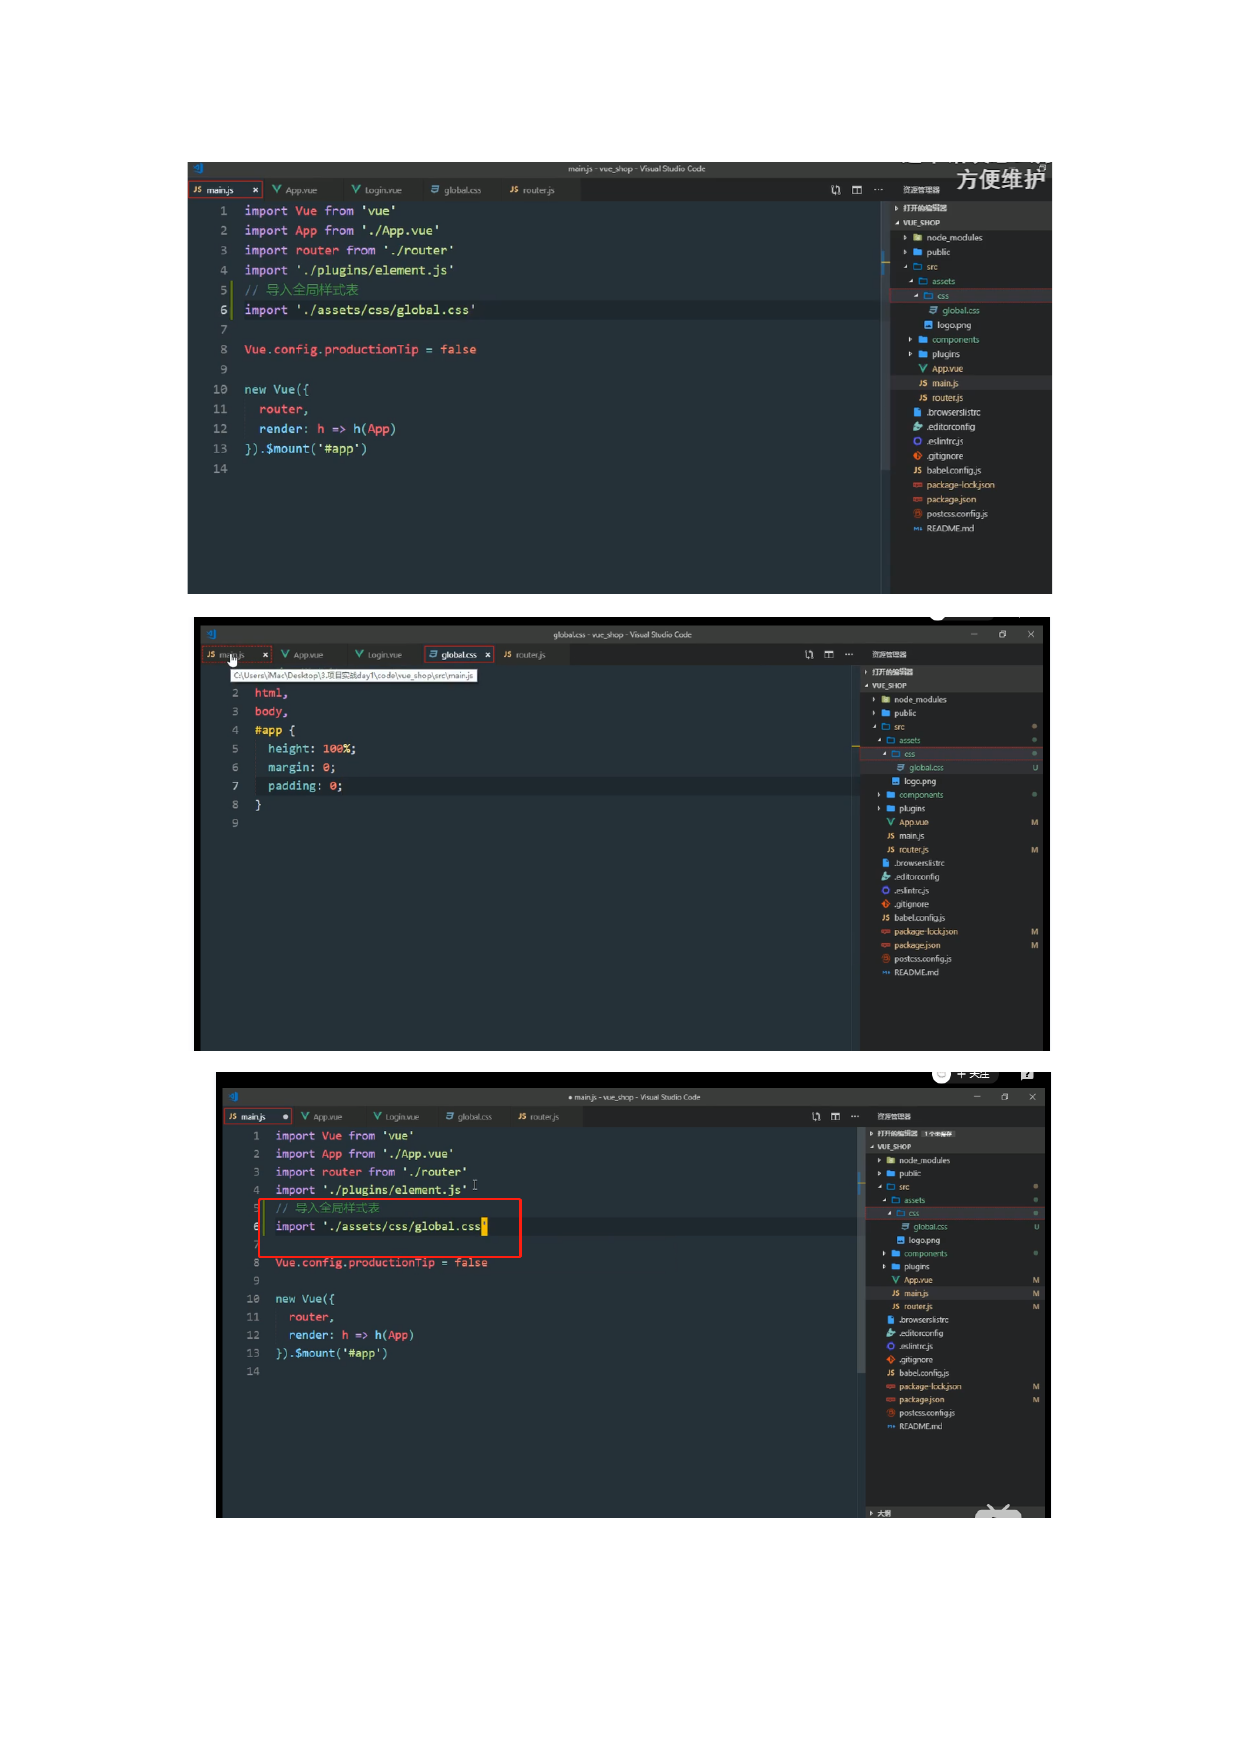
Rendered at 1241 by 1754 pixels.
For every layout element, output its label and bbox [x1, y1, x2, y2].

picture [187, 1072, 1053, 1518]
picture [187, 617, 1052, 1051]
picture [187, 162, 1053, 594]
